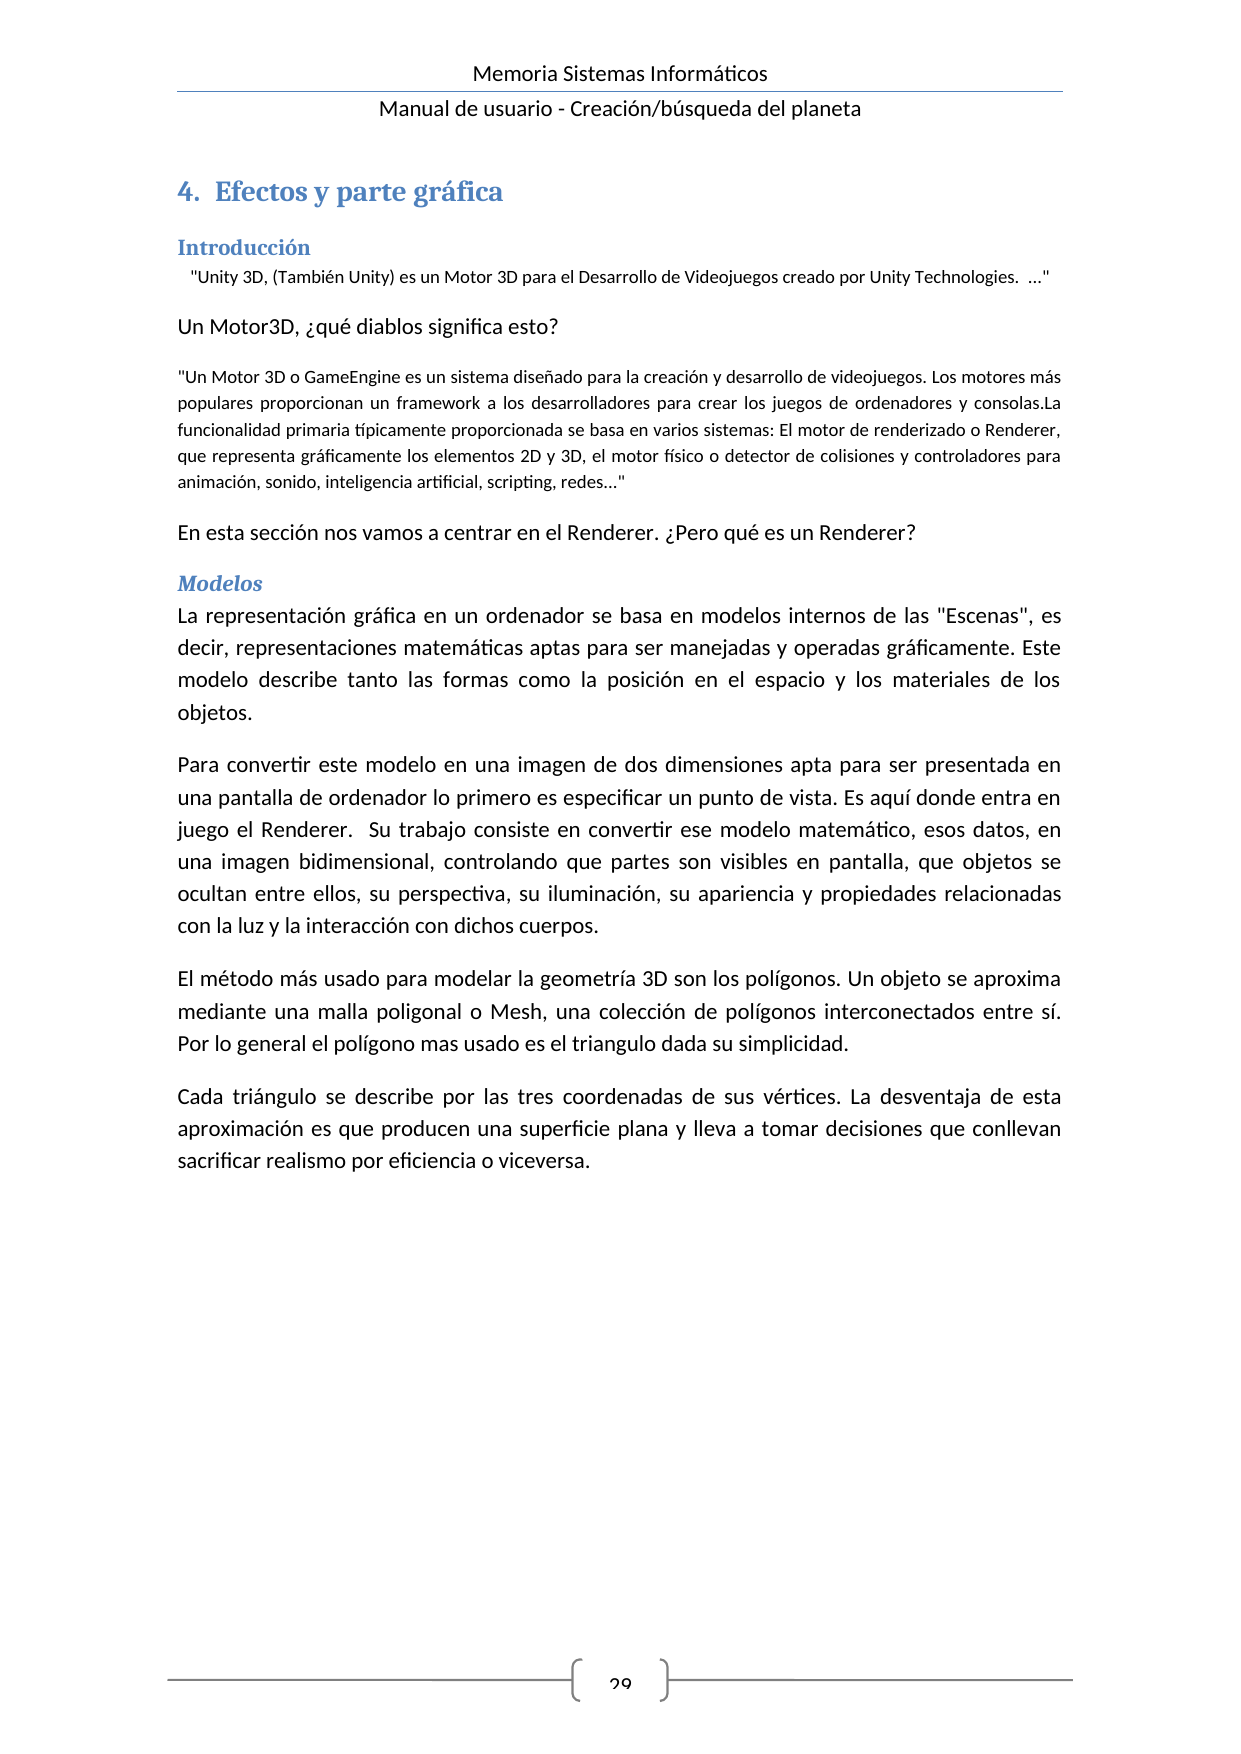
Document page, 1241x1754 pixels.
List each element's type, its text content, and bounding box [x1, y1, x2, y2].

text "Un Motor 3D o GameEngine es un sistema diseñado para la creación y desarrollo de videojuegos. Los motores más populares proporcionan un framework a los desarrolladores para crear los juegos de ordenadores y consolas.La funcionalidad primaria típicamente proporcionada se basa en varios sistemas: El motor de renderizado o Renderer, que representa gráficamente los elementos 2D y 3D, el motor físico o detector de colisiones y controladores para animación, sonido, inteligencia artificial, scripting, redes..." [177, 365, 1063, 493]
subtitle Modelos [177, 571, 1063, 597]
text Cada triángulo se describe por las tres coordenadas de sus vértices. La desventaja de esta aproximación es que producen una superficie plana y lleva a tomar decisiones que conllevan sacrificar realismo por eficiencia o viceversa. [177, 1082, 1063, 1174]
subtitle Efectos y parte gráfica [177, 175, 1063, 209]
subtitle Introducción [177, 235, 1063, 261]
text En esta sección nos vamos a centrar en el Renderer. ¿Pero qué es un Renderer? [177, 518, 1063, 546]
text "Unity 3D, (También Unity) es un Motor 3D para el Desarrollo de Videojuegos creado por Unity Technologies. ..." [177, 265, 1063, 288]
text Un Motor3D, ¿qué diablos significa esto? [177, 312, 1063, 340]
text Para convertir este modelo en una imagen de dos dimensiones apta para ser presentada en una pantalla de ordenador lo primero es especificar un punto de vista. Es aquí donde entra en juego el Renderer. Su trabajo consiste en convertir ese modelo matemático, esos datos, en una imagen bidimensional, controlando que partes son visibles en pantalla, que objetos se ocultan entre ellos, su perspectiva, su iluminación, su apariencia y propiedades relacionadas con la luz y la interacción con dichos cuerpos. [177, 751, 1063, 939]
text El método más usado para modelar la geometría 3D son los polígonos. Un objeto se aproxima mediante una malla poligonal o Mesh, una colección de polígonos interconectados entre sí. Por lo general el polígono mas usado es el triangulo dada su simplicidad. [177, 964, 1063, 1057]
text La representación gráfica en un ordenador se basa en modelos internos de las "Escenas", es decir, representaciones matemáticas aptas para ser manejadas y operadas gráficamente. Este modelo describe tanto las formas como la posición en el espacio y los materiales de los objetos. [177, 601, 1063, 726]
